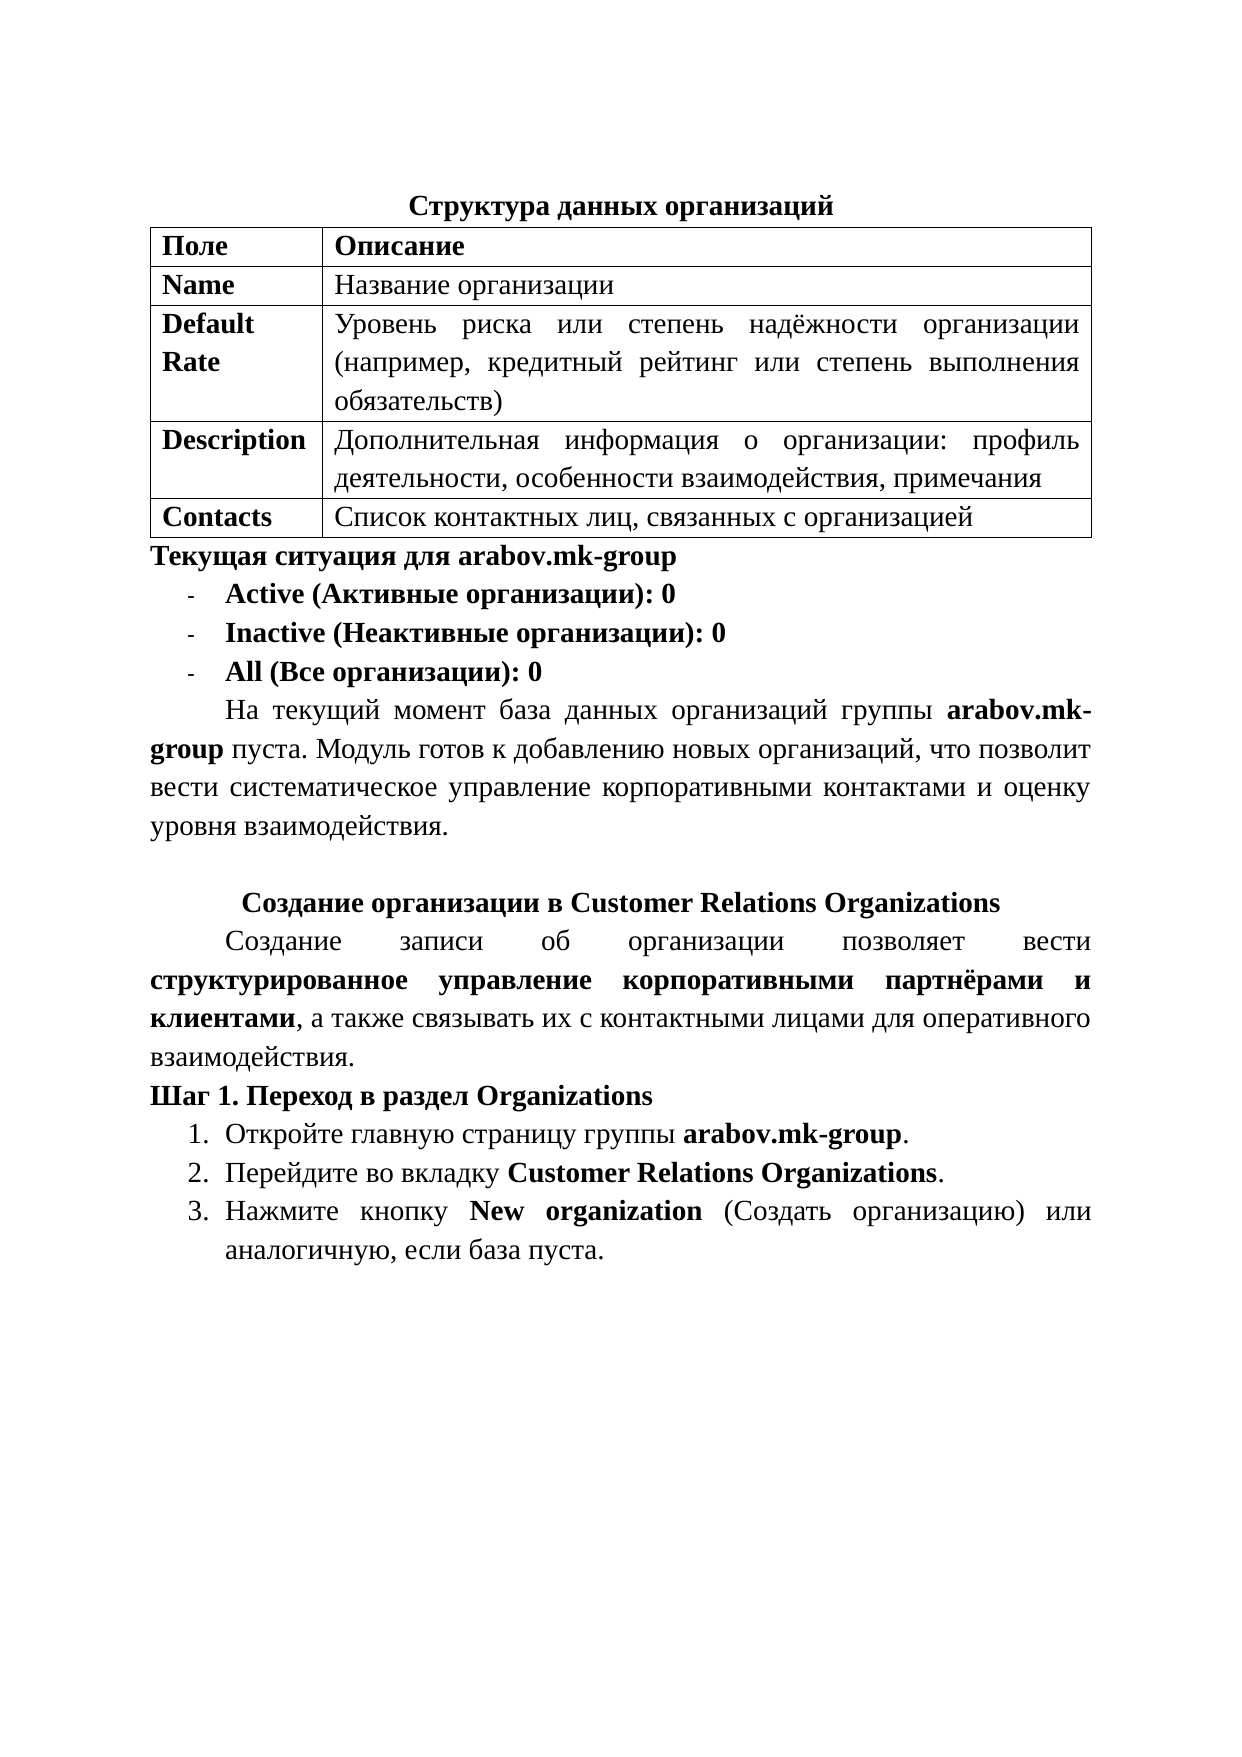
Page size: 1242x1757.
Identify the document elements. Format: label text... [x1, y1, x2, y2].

table_cell Description [151, 422, 322, 498]
text Структура данных организаций [150, 188, 1092, 222]
list Active (Активные организации): 0 [187, 577, 1092, 610]
text Создание записи об организации позволяет вести структурированное управление корпоративными партнёрами и клиентами, а также связывать их с контактными лицами для оперативного взаимодействия. [150, 923, 1092, 1073]
list Нажмите кнопку New organization (Создать организацию) или аналогичную, если база пуста. [187, 1193, 1092, 1265]
list Откройте главную страницу группы arabov.mk-group. [187, 1116, 1092, 1150]
table_cell Уровень риска или степень надёжности организации (например, кредитный рейтинг или степень выполнения обязательств) [323, 306, 1091, 421]
table_cell Список контактных лиц, связанных с организацией [323, 499, 1091, 537]
text Текущая ситуация для arabov.mk-group [150, 538, 1092, 572]
table_header Описание [323, 228, 1091, 266]
table_cell Contacts [151, 499, 322, 537]
table_cell Name [151, 267, 322, 305]
list Перейдите во вкладку Customer Relations Organizations. [187, 1155, 1092, 1188]
text Шаг 1. Переход в раздел Organizations [150, 1078, 1092, 1111]
text Создание организации в Customer Relations Organizations [150, 885, 1092, 918]
table_cell Default Rate [151, 306, 322, 421]
list All (Все организации): 0 [187, 654, 1092, 687]
table_cell Дополнительная информация о организации: профиль деятельности, особенности взаимодействия, примечания [323, 422, 1091, 498]
table_cell Название организации [323, 267, 1091, 305]
list Inactive (Неактивные организации): 0 [187, 615, 1092, 649]
text На текущий момент база данных организаций группы arabov.mk-group пуста. Модуль готов к добавлению новых организаций, что позволит вести систематическое управление корпоративными контактами и оценку уровня взаимодействия. [150, 692, 1092, 841]
table_header Поле [151, 228, 322, 266]
